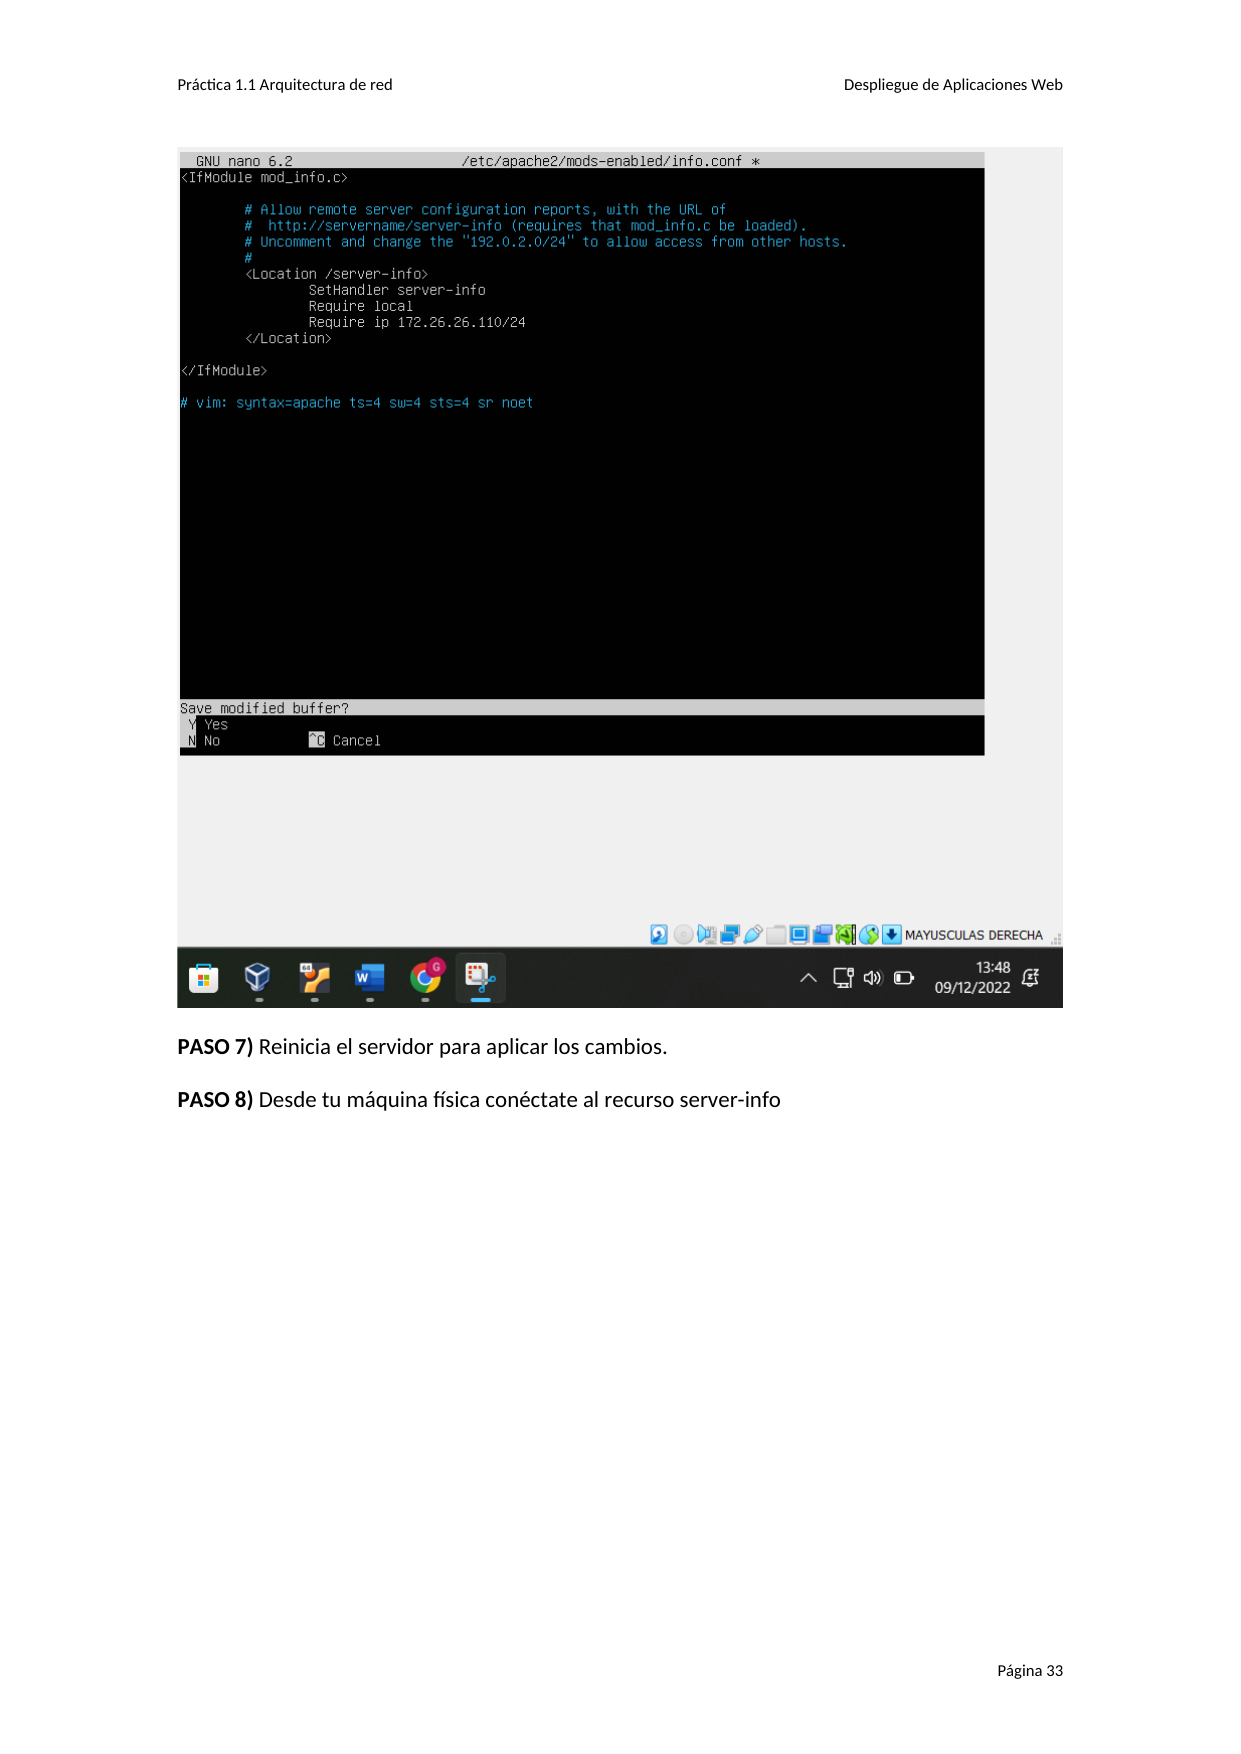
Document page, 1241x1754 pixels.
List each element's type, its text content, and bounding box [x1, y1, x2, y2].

picture [177, 147, 1063, 1008]
text PASO 8) Desde tu máquina física conéctate al recurso server-info [177, 1085, 1063, 1113]
text PASO 7) Reinicia el servidor para aplicar los cambios. [177, 1032, 1063, 1060]
